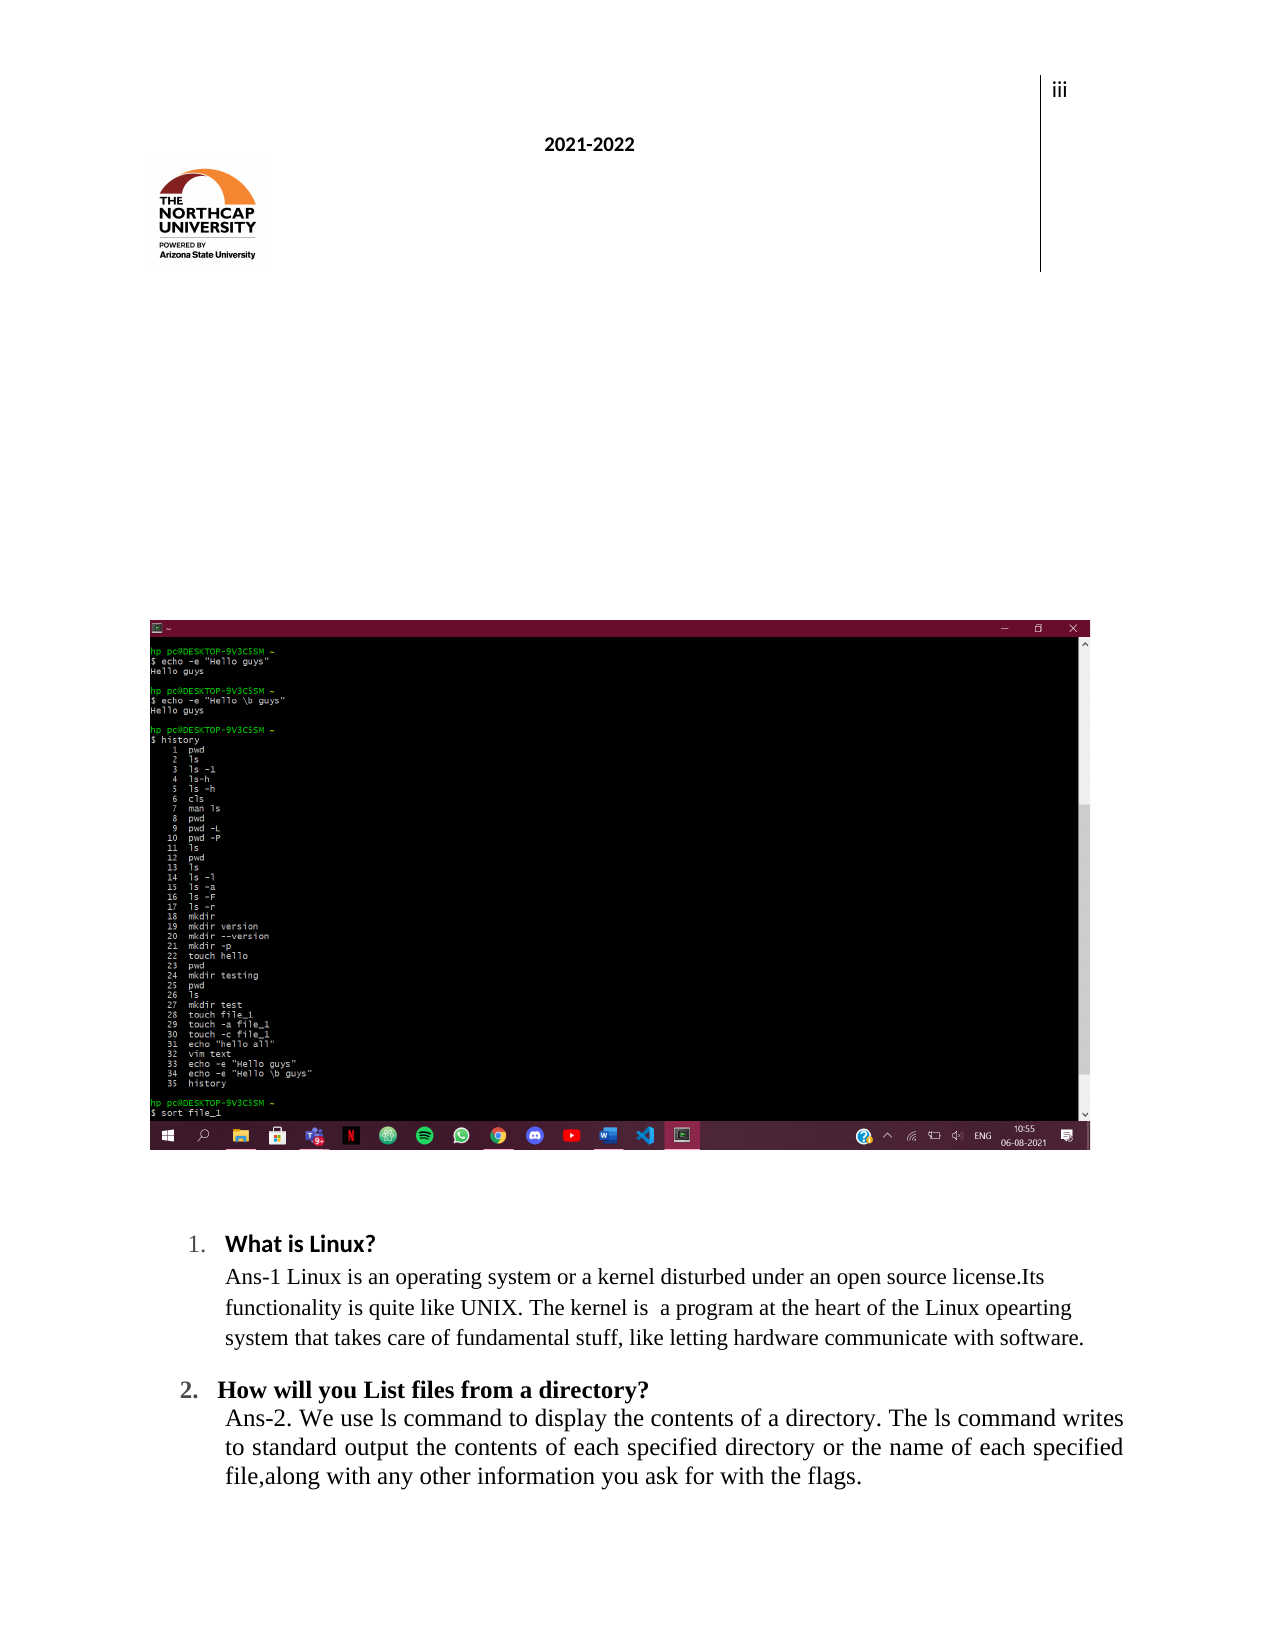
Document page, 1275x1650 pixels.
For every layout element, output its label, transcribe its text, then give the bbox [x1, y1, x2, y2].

picture [150, 620, 1091, 1150]
list How will you List files from a directory? [179, 1375, 1125, 1403]
list What is Linux? [187, 1228, 1125, 1259]
picture [150, 156, 266, 272]
text Ans-2. We use ls command to display the contents of a directory. The ls command writes to standard output the contents of each specified directory or the name of each specified file,along with any other information you ask for with the flags. [225, 1403, 1125, 1490]
list Ans-1 Linux is an operating system or a kernel disturbed under an open source license.Its functionality is quite like UNIX. The kernel is a program at the heart of the Linux opearting system that takes care of fundamental stuff, like letting hardware communicate with software. [225, 1263, 1125, 1350]
